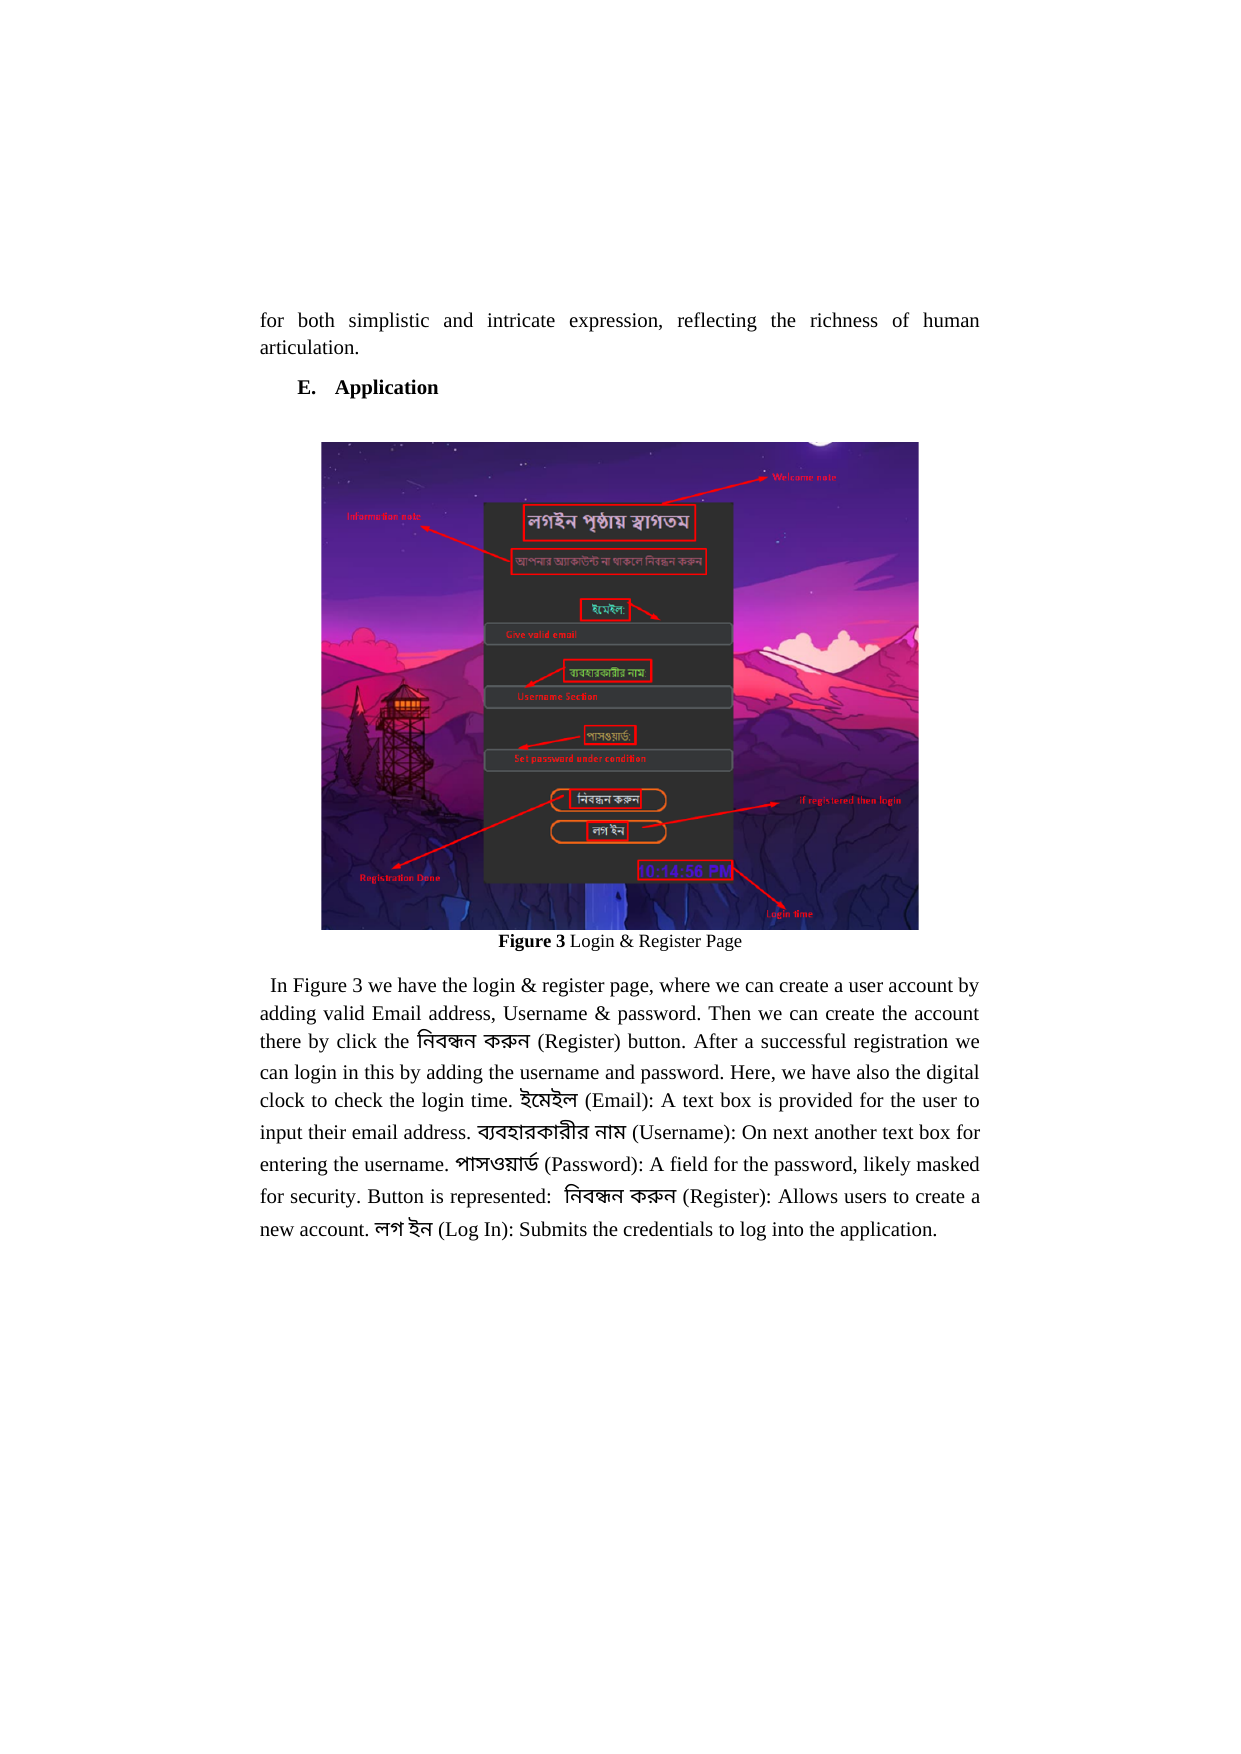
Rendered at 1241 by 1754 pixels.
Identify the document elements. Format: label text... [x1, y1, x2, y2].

text Figure 3 Login & Register Page [259, 930, 981, 952]
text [259, 307, 981, 359]
text In Figure 3 we have the login & register page, where we can create a user account by adding valid Email address, Username & password. Then we can create the account there by click the নিবন্ধন করুন (Register) button. After a successful registration we can login in this by adding the username and password. Here, we have also the digital clock to check the login time. ইমেইল (Email): A text box is provided for the user to input their email address. ব্যবহারকারীর নাম (Username): On next another text box for entering the username. পাসওয়ার্ড (Password): A field for the password, likely masked for security. Button is represented: নিবন্ধন করুন (Register): Allows users to create a new account. লগ ইন (Log In): Submits the credentials to log into the application. [259, 973, 981, 1244]
picture [321, 442, 919, 930]
list Application [297, 375, 981, 399]
